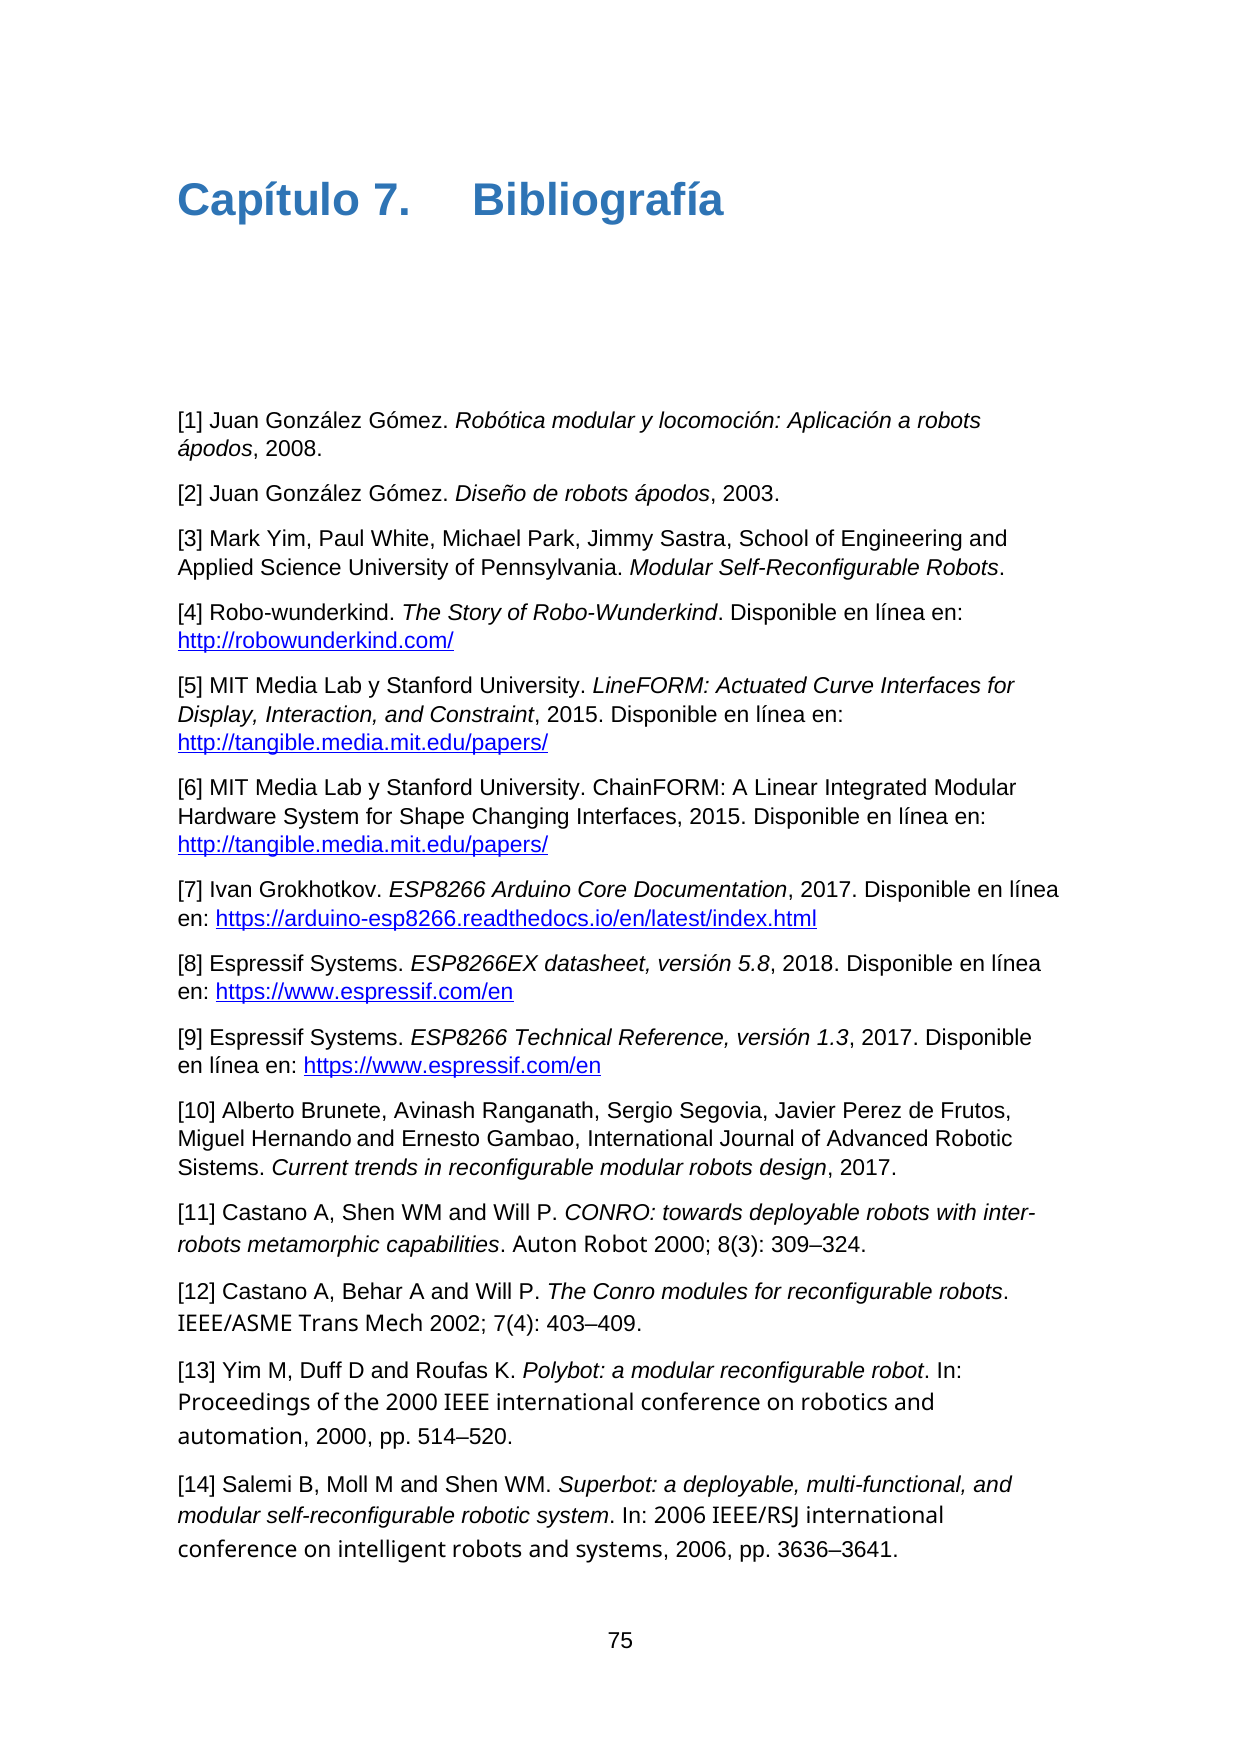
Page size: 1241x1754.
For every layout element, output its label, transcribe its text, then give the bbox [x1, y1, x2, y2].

text [3] Mark Yim, Paul White, Michael Park, Jimmy Sastra, School of Engineering and Applied Science University of Pennsylvania. Modular Self-Reconfigurable Robots. [177, 525, 1063, 580]
text [9] Espressif Systems. ESP8266 Technical Reference, versión 1.3, 2017. Disponible en línea en: https://www.espressif.com/en [177, 1023, 1063, 1078]
text [14] Salemi B, Moll M and Shen WM. Superbot: a deployable, multi-functional, and modular self-reconfigurable robotic system. In: 2006 IEEE/RSJ international conference on intelligent robots and systems, 2006, pp. 3636–3641. [177, 1471, 1063, 1564]
subtitle Bibliografía [177, 173, 1063, 225]
text [12] Castano A, Behar A and Will P. The Conro modules for reconfigurable robots. IEEE/ASME Trans Mech 2002; 7(4): 403–409. [177, 1278, 1063, 1338]
text [8] Espressif Systems. ESP8266EX datasheet, versión 5.8, 2018. Disponible en línea en: https://www.espressif.com/en [177, 950, 1063, 1005]
text [7] Ivan Grokhotkov. ESP8266 Arduino Core Documentation, 2017. Disponible en línea en: https://arduino-esp8266.readthedocs.io/en/latest/index.html [177, 876, 1063, 931]
text [6] MIT Media Lab y Stanford University. ChainFORM: A Linear Integrated Modular Hardware System for Shape Changing Interfaces, 2015. Disponible en línea en: http://tangible.media.mit.edu/papers/ [177, 774, 1063, 858]
text [11] Castano A, Shen WM and Will P. CONRO: towards deployable robots with inter-robots metamorphic capabilities. Auton Robot 2000; 8(3): 309–324. [177, 1199, 1063, 1259]
text [5] MIT Media Lab y Stanford University. LineFORM: Actuated Curve Interfaces for Display, Interaction, and Constraint, 2015. Disponible en línea en: http://tangible.media.mit.edu/papers/ [177, 672, 1063, 756]
text [13] Yim M, Duff D and Roufas K. Polybot: a modular reconfigurable robot. In: Proceedings of the 2000 IEEE international conference on robotics and automation, 2000, pp. 514–520. [177, 1357, 1063, 1451]
text [2] Juan González Gómez. Diseño de robots ápodos, 2003. [177, 480, 1063, 507]
text [4] Robo-wunderkind. The Story of Robo-Wunderkind. Disponible en línea en: http://robowunderkind.com/ [177, 599, 1063, 654]
text [10] Alberto Brunete, Avinash Ranganath, Sergio Segovia, Javier Perez de Frutos, Miguel Hernando and Ernesto Gambao, International Journal of Advanced Robotic Sistems. Current trends in reconfigurable modular robots design, 2017. [177, 1097, 1063, 1180]
text [1] Juan González Gómez. Robótica modular y locomoción: Aplicación a robots ápodos, 2008. [177, 407, 1063, 461]
